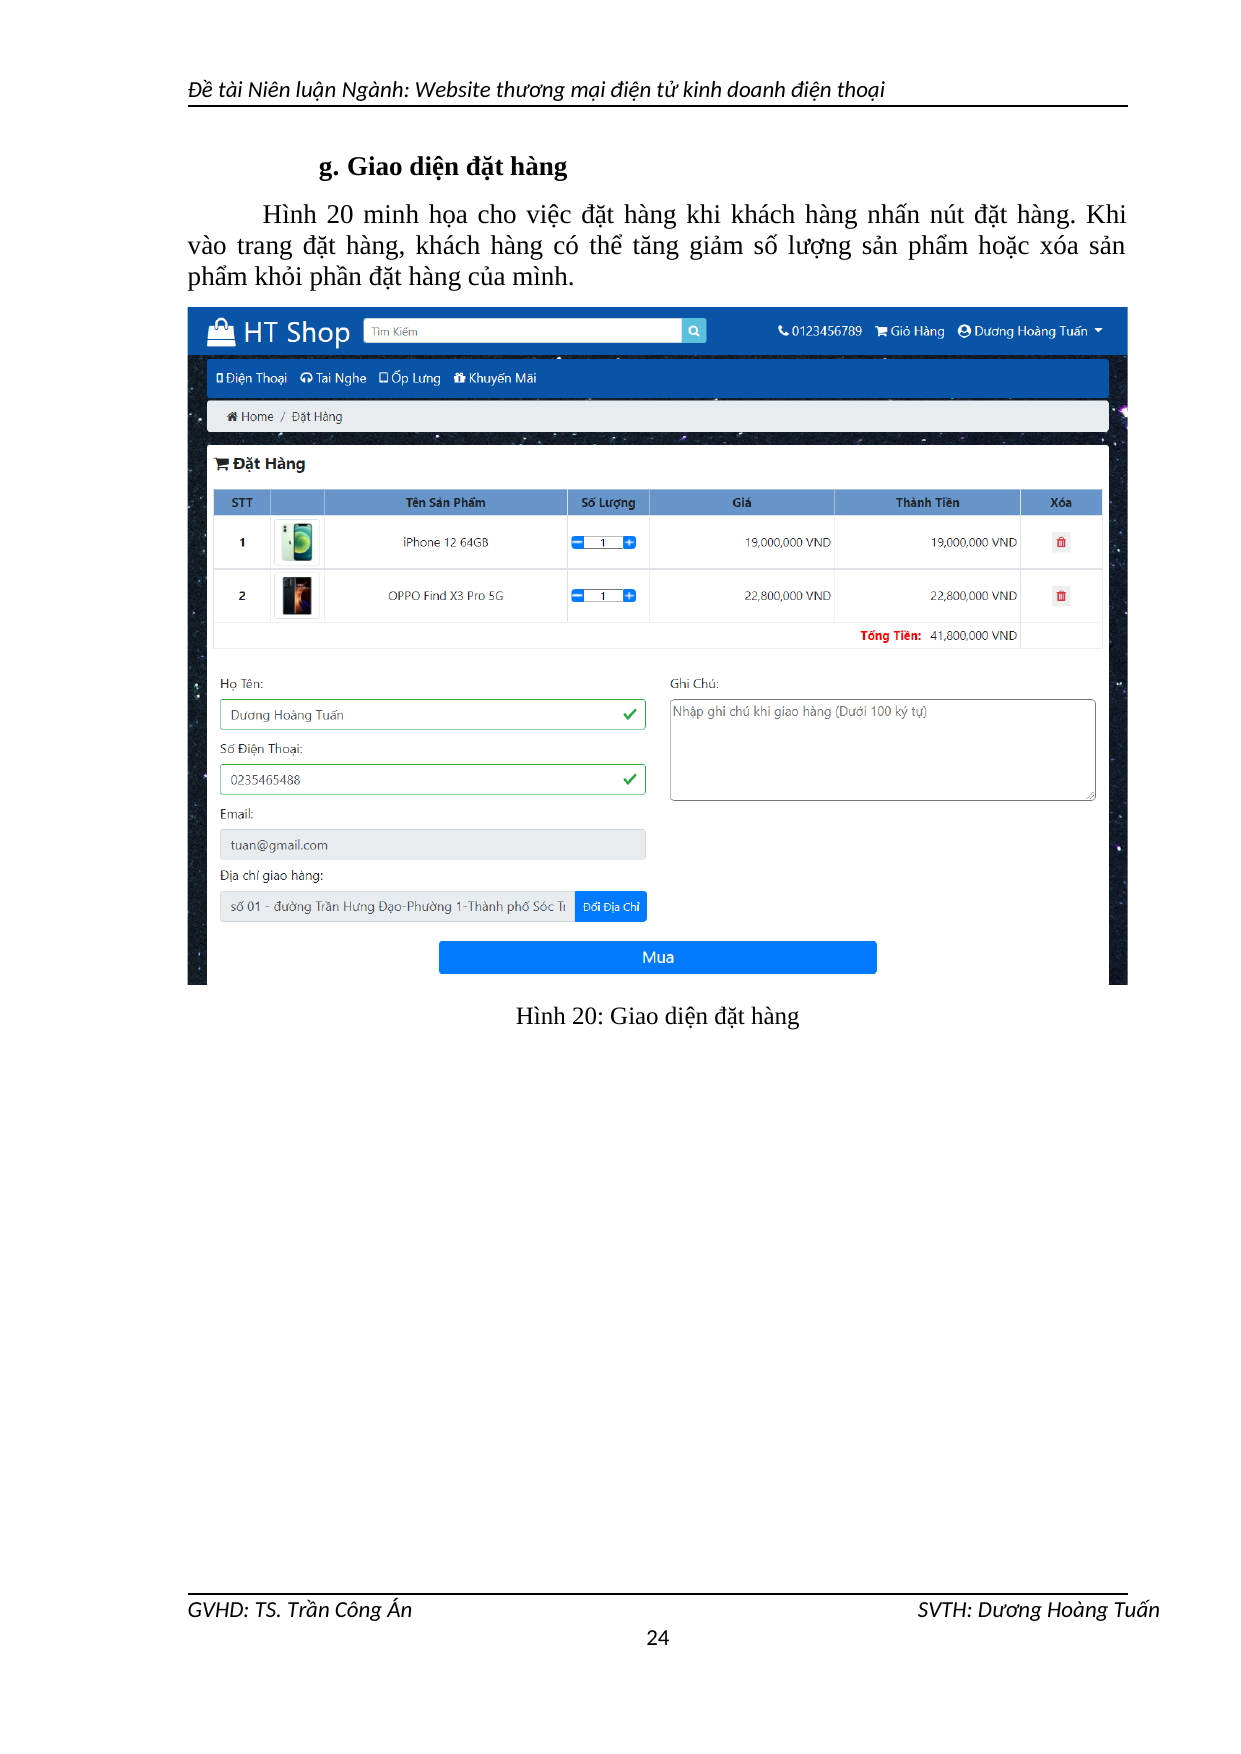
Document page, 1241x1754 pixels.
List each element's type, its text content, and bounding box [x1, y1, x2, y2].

text Hình 20: Giao diện đặt hàng [187, 1001, 1128, 1030]
text Hình 20 minh họa cho việc đặt hàng khi khách hàng nhấn nút đặt hàng. Khi vào trang đặt hàng, khách hàng có thể tăng giảm số lượng sản phẩm hoặc xóa sản phẩm khỏi phần đặt hàng của mình. [187, 198, 1128, 291]
list Giao diện đặt hàng [319, 150, 1128, 181]
picture [187, 307, 1128, 985]
